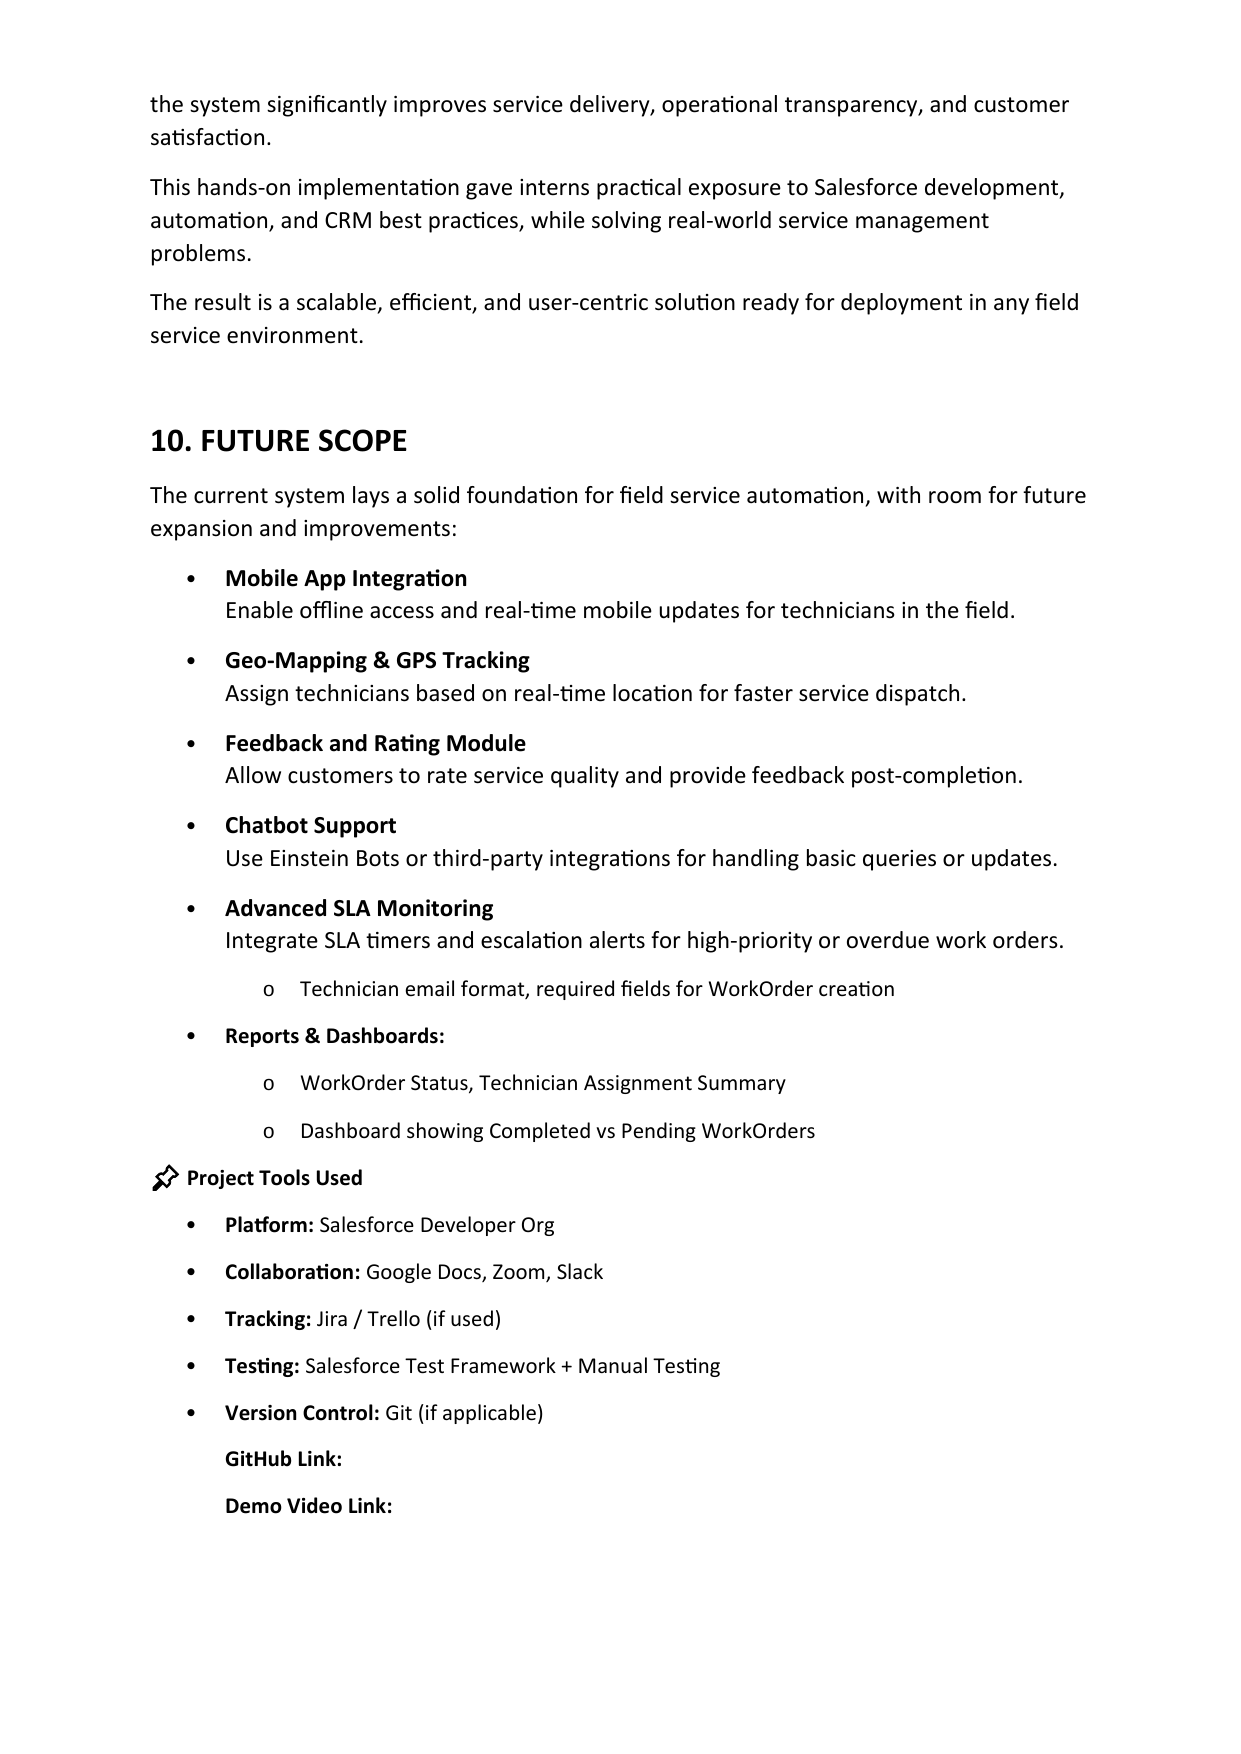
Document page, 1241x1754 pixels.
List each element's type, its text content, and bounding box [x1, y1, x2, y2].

list Chatbot Support Use Einstein Bots or third-party integrations for handling basic queries or updates. [187, 809, 1090, 873]
list Geo-Mapping & GPS Tracking Assign technicians based on real-time location for faster service dispatch. [187, 644, 1090, 708]
list Feedback and Rating Module Allow customers to rate service quality and provide feedback post-completion. [187, 727, 1090, 790]
list Platform: Salesforce Developer Org [187, 1210, 1090, 1238]
list Version Control: Git (if applicable) [187, 1398, 1090, 1426]
text The result is a scalable, efficient, and user-centric solution ready for deployment in any field service environment. [150, 287, 1090, 350]
list Dashboard showing Completed vs Pending WorkOrders [262, 1116, 1090, 1144]
text GitHub Link: [225, 1444, 1090, 1473]
text 10. FUTURE SCOPE [150, 419, 1090, 459]
text The current system lays a solid foundation for field service automation, with room for future expansion and improvements: [150, 479, 1090, 543]
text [150, 89, 1090, 152]
list WorkOrder Status, Technician Assignment Summary [262, 1068, 1090, 1097]
list Testing: Salesforce Test Framework + Manual Testing [187, 1351, 1090, 1379]
list Tracking: Jira / Trello (if used) [187, 1304, 1090, 1332]
text Demo Video Link: [225, 1491, 1090, 1519]
text This hands-on implementation gave interns practical exposure to Salesforce development, automation, and CRM best practices, while solving real-world service management problems. [150, 171, 1090, 267]
list Technician email format, required fields for WorkOrder creation [262, 974, 1090, 1003]
list Reports & Dashboards: [187, 1022, 1090, 1050]
text 📌 Project Tools Used [150, 1163, 1090, 1191]
list Mobile App Integration Enable offline access and real-time mobile updates for technicians in the field. [187, 562, 1090, 625]
list Advanced SLA Monitoring Integrate SLA timers and escalation alerts for high-priority or overdue work orders. [187, 892, 1090, 955]
list Collaboration: Google Docs, Zoom, Slack [187, 1257, 1090, 1285]
